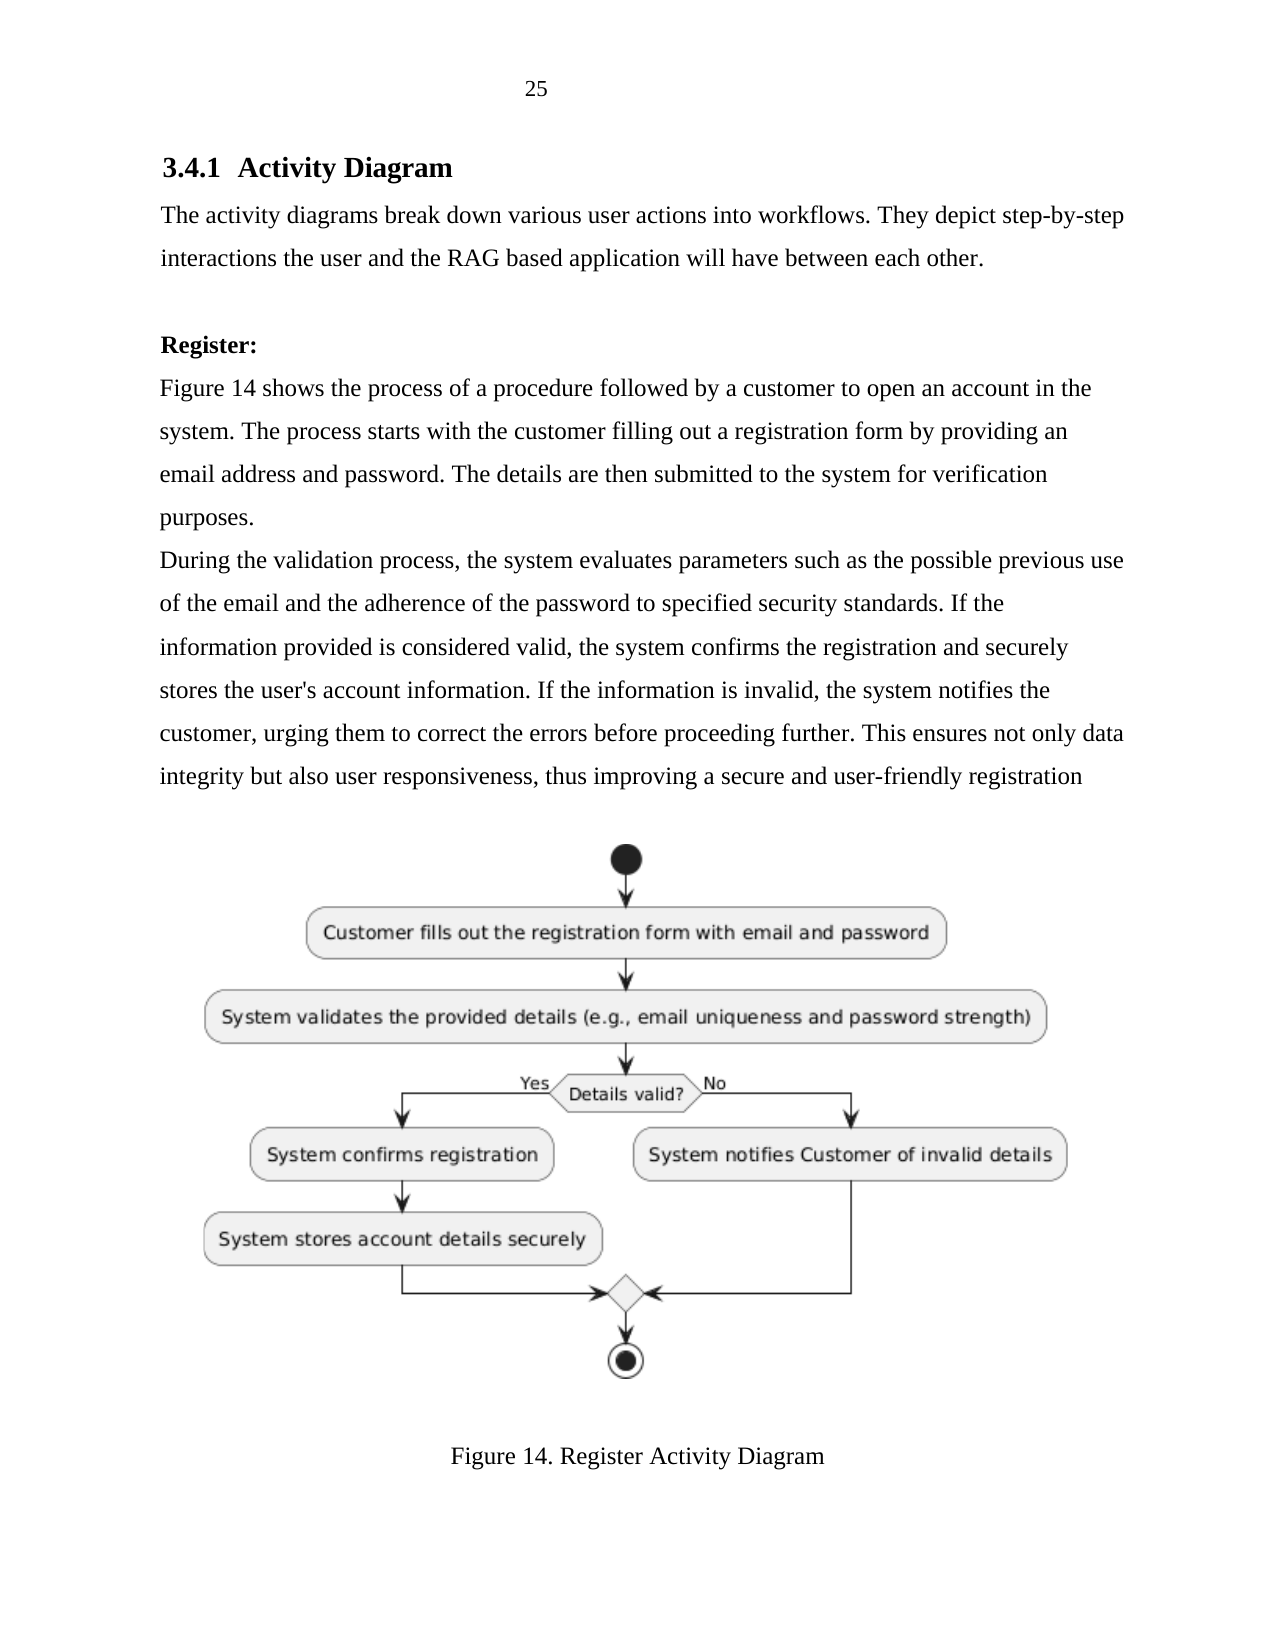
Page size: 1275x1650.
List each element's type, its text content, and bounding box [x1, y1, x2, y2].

picture [162, 840, 1121, 1205]
text Figure 13 illustrates a RAG-based (Retrieval-Augmented Generation) system architecture designed to generate contextually accurate responses using both retrieval and generation components. The flow begins with a user query, which is encoded by the QueryEncoder and passed to the Retriever to fetch relevant documents. These documents are then reranked by the Reranker and processed by the LLMProcessor, which generates a context-aware response. The output is validated, optionally cached, and formatted by the ResponseFormatter. Supporting components like AuthenticationManager, Logger, ErrorHandler, and Cache ensure security, traceability, error handling, and performance optimization throughout the system. [150, 452, 1125, 782]
subtitle Activity Diagram [162, 1308, 1125, 1341]
text The activity diagrams break down various user actions into workflows. They depict step-by-step interactions the user and the RAG based application will have between each other. [160, 1358, 1125, 1430]
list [187, 150, 975, 179]
text Figure 13 depicts the functional components of the RAG pipeline. It shows how queries are processed through encoding, retrieval, re-ranking, and generation stages. [160, 326, 1125, 398]
subtitle 3.3.1 Class Diagram [162, 233, 1125, 266]
text Figure 13. Class Diagram for RAG-based Chatbot [150, 1222, 1125, 1250]
